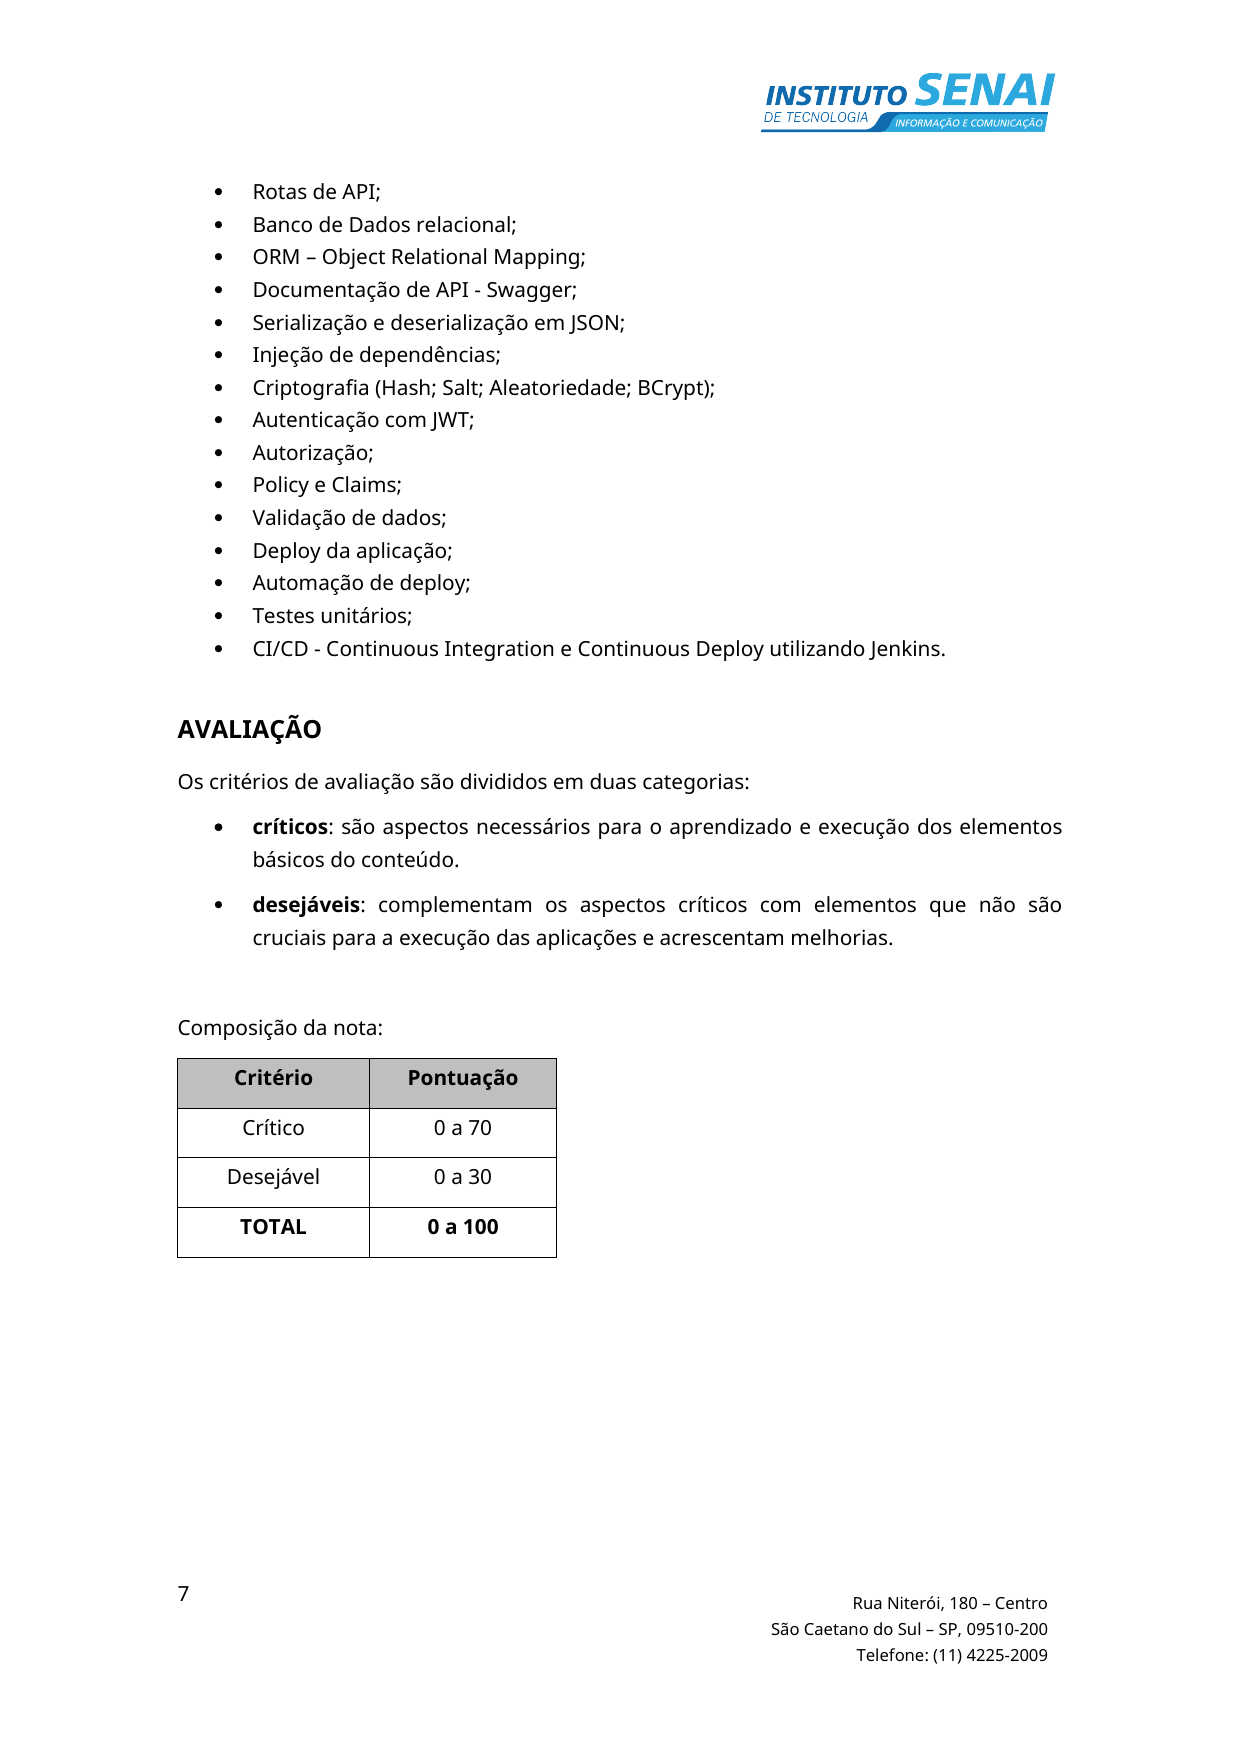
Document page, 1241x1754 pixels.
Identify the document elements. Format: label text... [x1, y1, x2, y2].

table_cell 0 a 70 [370, 1109, 556, 1157]
list Autorização; [215, 438, 1063, 466]
list Autenticação com JWT; [215, 405, 1063, 434]
list Automação de deploy; [215, 568, 1063, 597]
table_cell Crítico [178, 1109, 369, 1157]
list Injeção de dependências; [215, 340, 1063, 369]
list críticos: são aspectos necessários para o aprendizado e execução dos elementos básicos do conteúdo. [215, 812, 1063, 873]
table_cell Desejável [178, 1158, 369, 1207]
list Testes unitários; [215, 601, 1063, 629]
table_cell 0 a 30 [370, 1158, 556, 1207]
text Os critérios de avaliação são divididos em duas categorias: [177, 767, 1063, 796]
list Deploy da aplicação; [215, 536, 1063, 564]
list Policy e Claims; [215, 471, 1063, 499]
list Banco de Dados relacional; [215, 210, 1063, 238]
table_cell TOTAL [178, 1208, 369, 1257]
picture [749, 59, 1064, 142]
table_header Critério [178, 1059, 369, 1108]
list desejáveis: complementam os aspectos críticos com elementos que não são cruciais para a execução das aplicações e acrescentam melhorias. [215, 890, 1063, 951]
table_header Pontuação [370, 1059, 556, 1108]
text Composição da nota: [177, 1013, 1063, 1041]
list Criptografia (Hash; Salt; Aleatoriedade; BCrypt); [215, 373, 1063, 401]
subtitle Avaliação [177, 711, 1063, 745]
list Documentação de API - Swagger; [215, 275, 1063, 303]
list CI/CD - Continuous Integration e Continuous Deploy utilizando Jenkins. [215, 634, 1063, 662]
table_cell 0 a 100 [370, 1208, 556, 1257]
list Serialização e deserialização em JSON; [215, 308, 1063, 336]
list Validação de dados; [215, 503, 1063, 532]
list Rotas de API; [215, 177, 1063, 206]
list ORM – Object Relational Mapping; [215, 242, 1063, 271]
